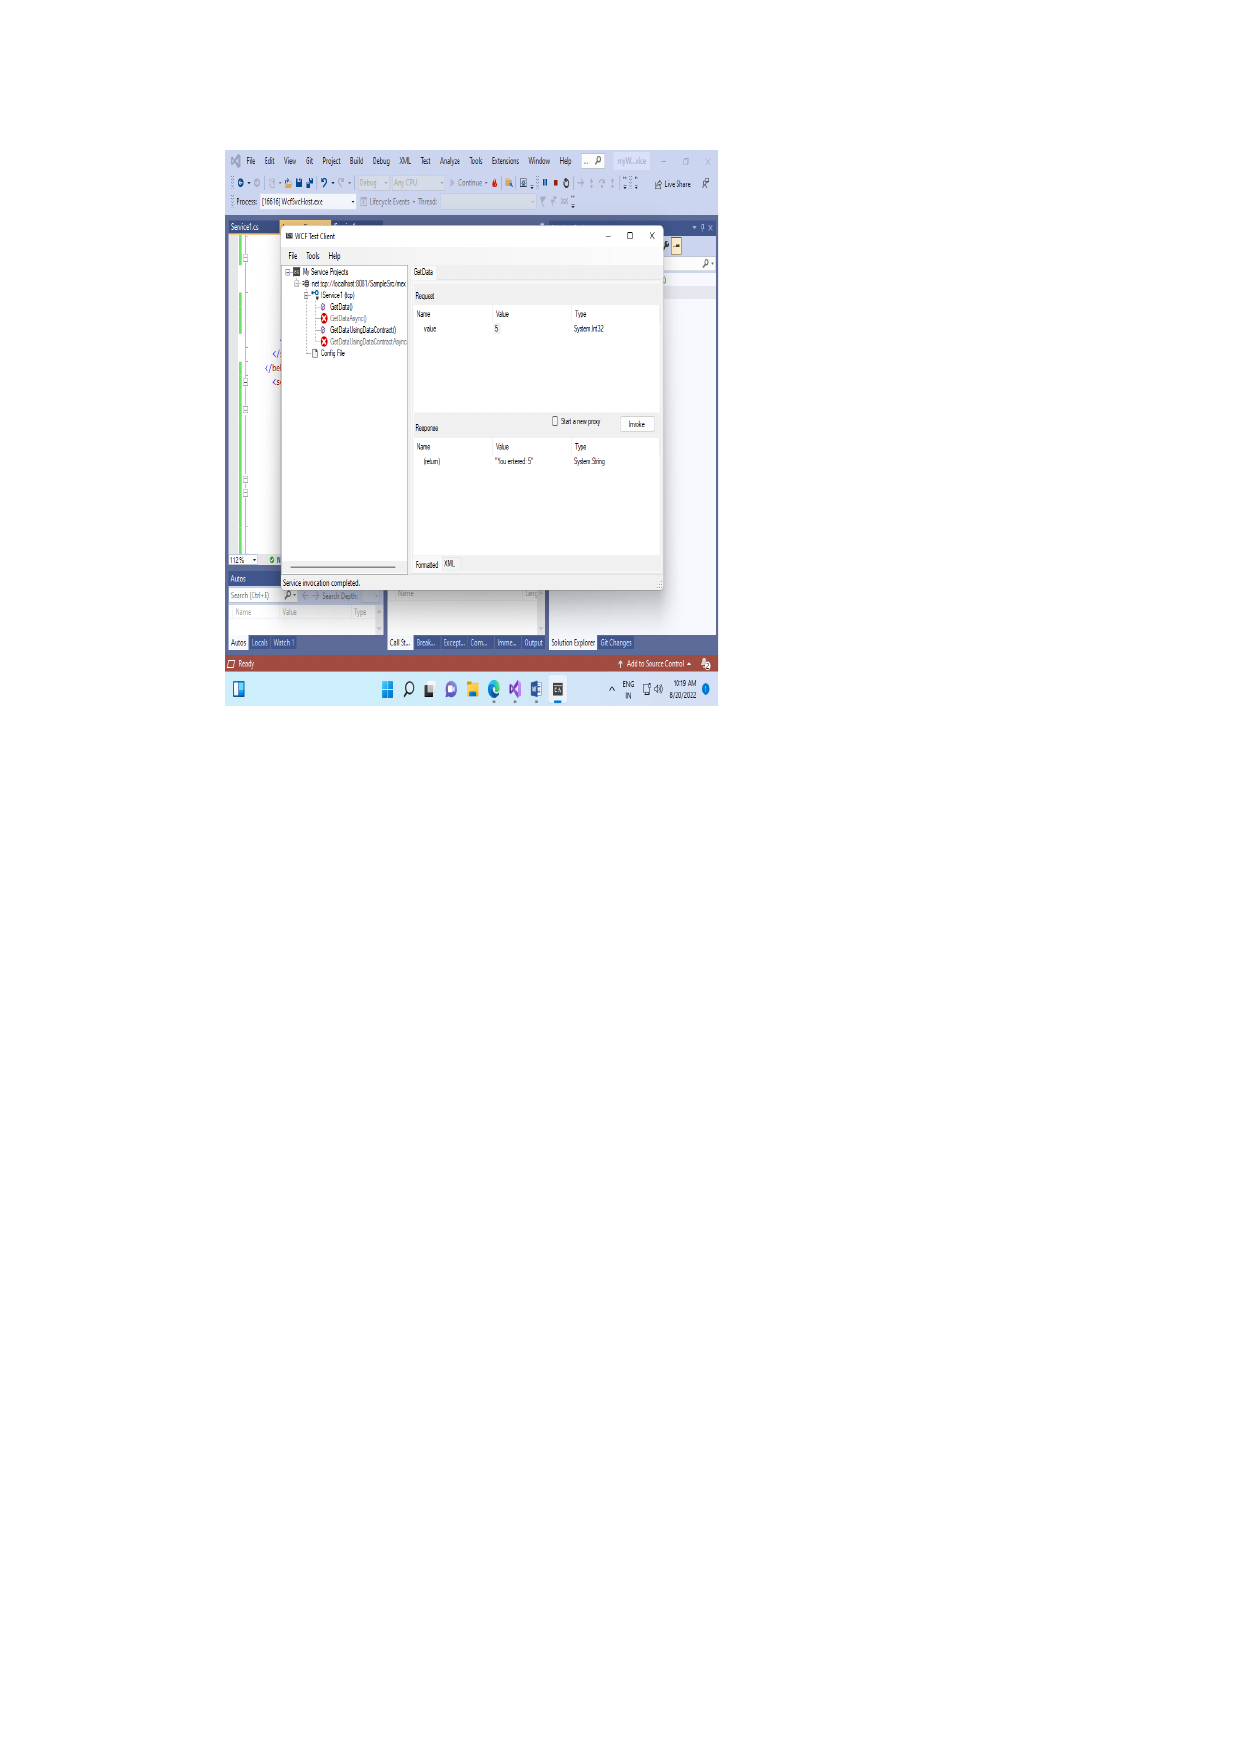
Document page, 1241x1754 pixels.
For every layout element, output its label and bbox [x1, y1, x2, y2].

picture [225, 150, 719, 706]
